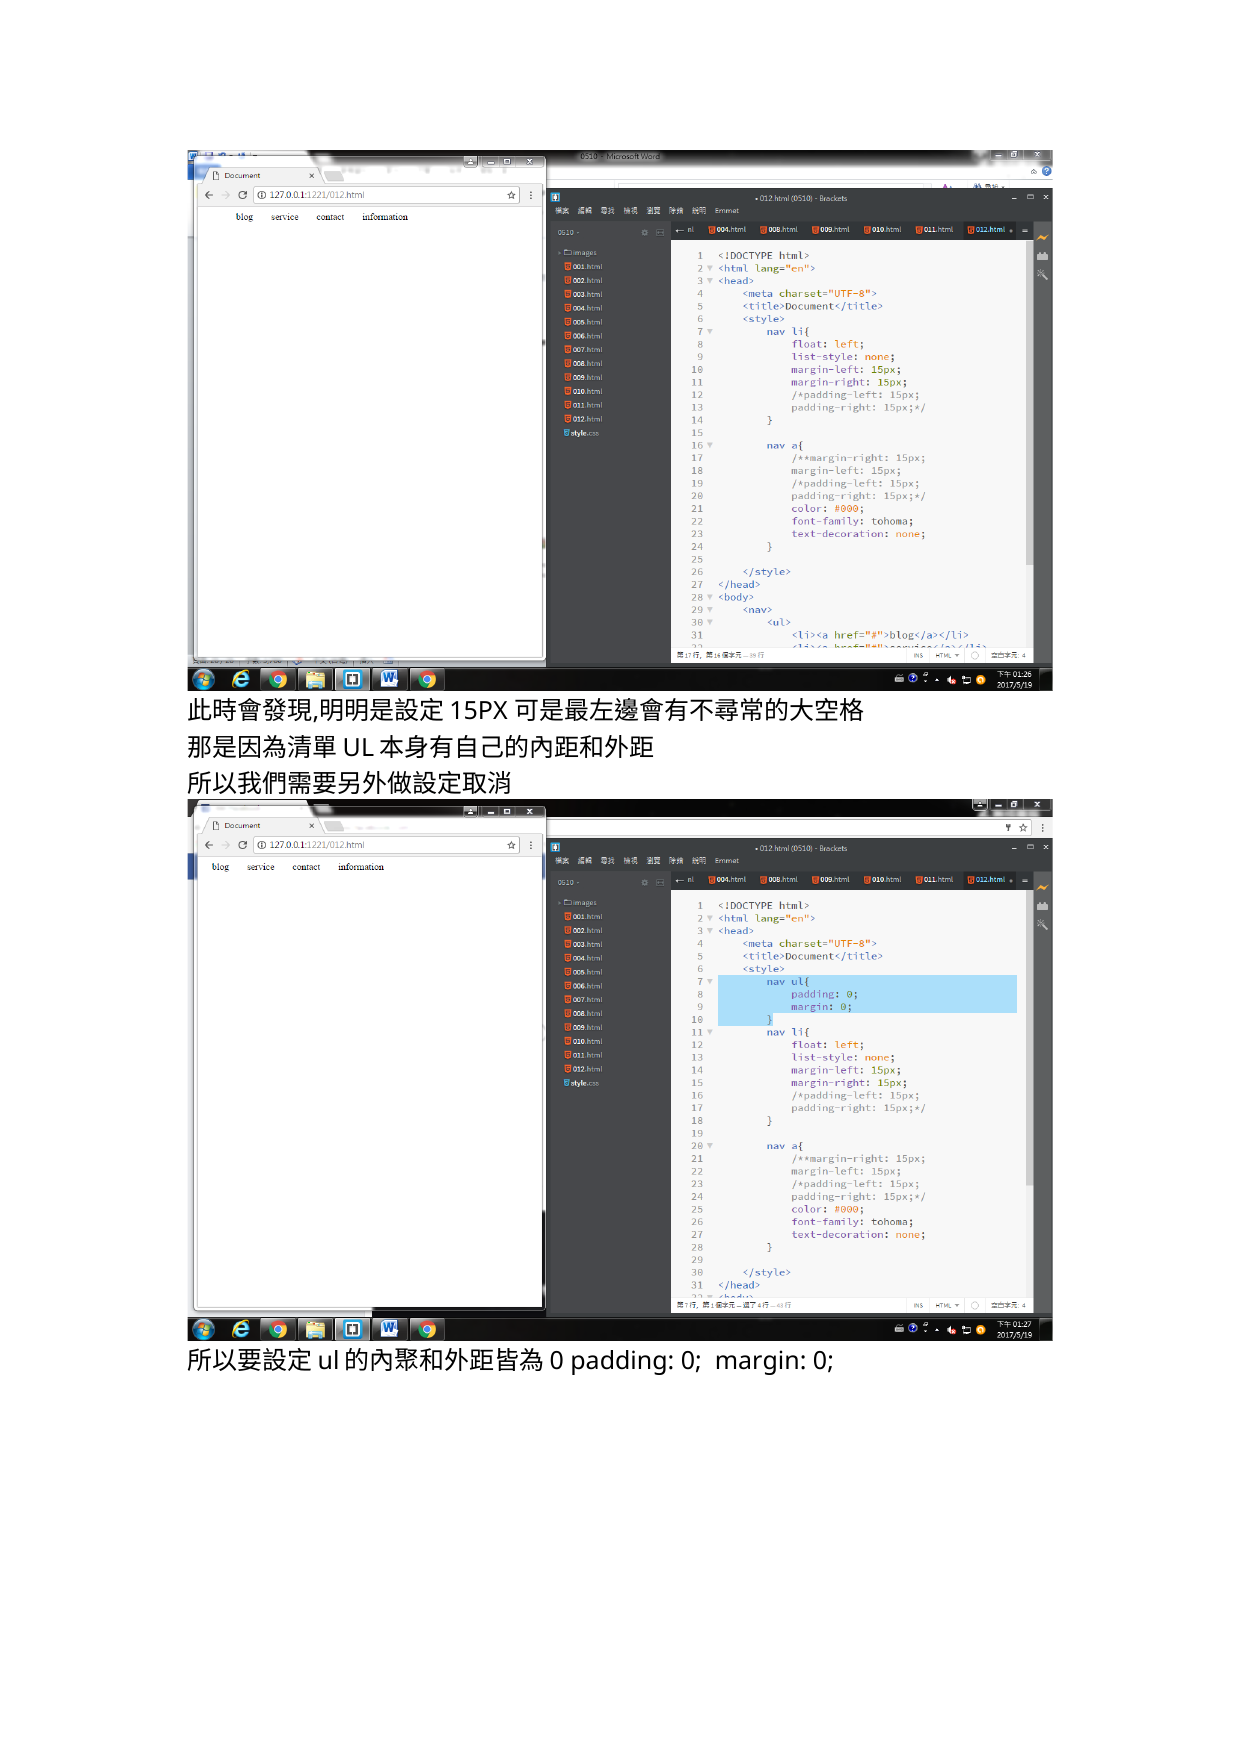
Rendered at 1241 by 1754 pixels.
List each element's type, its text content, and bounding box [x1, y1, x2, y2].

picture [187, 799, 1053, 1341]
picture [187, 150, 1053, 691]
text 此時會發現,明明是設定15PX 可是最左邊會有不尋常的大空格 [187, 691, 1053, 727]
text 所以要設定ul的內聚和外距皆為0 padding: 0; margin: 0; [187, 1341, 1053, 1376]
text 那是因為清單UL本身有自己的內距和外距 [187, 727, 1053, 763]
text 所以我們需要另外做設定取消 [187, 763, 1053, 799]
